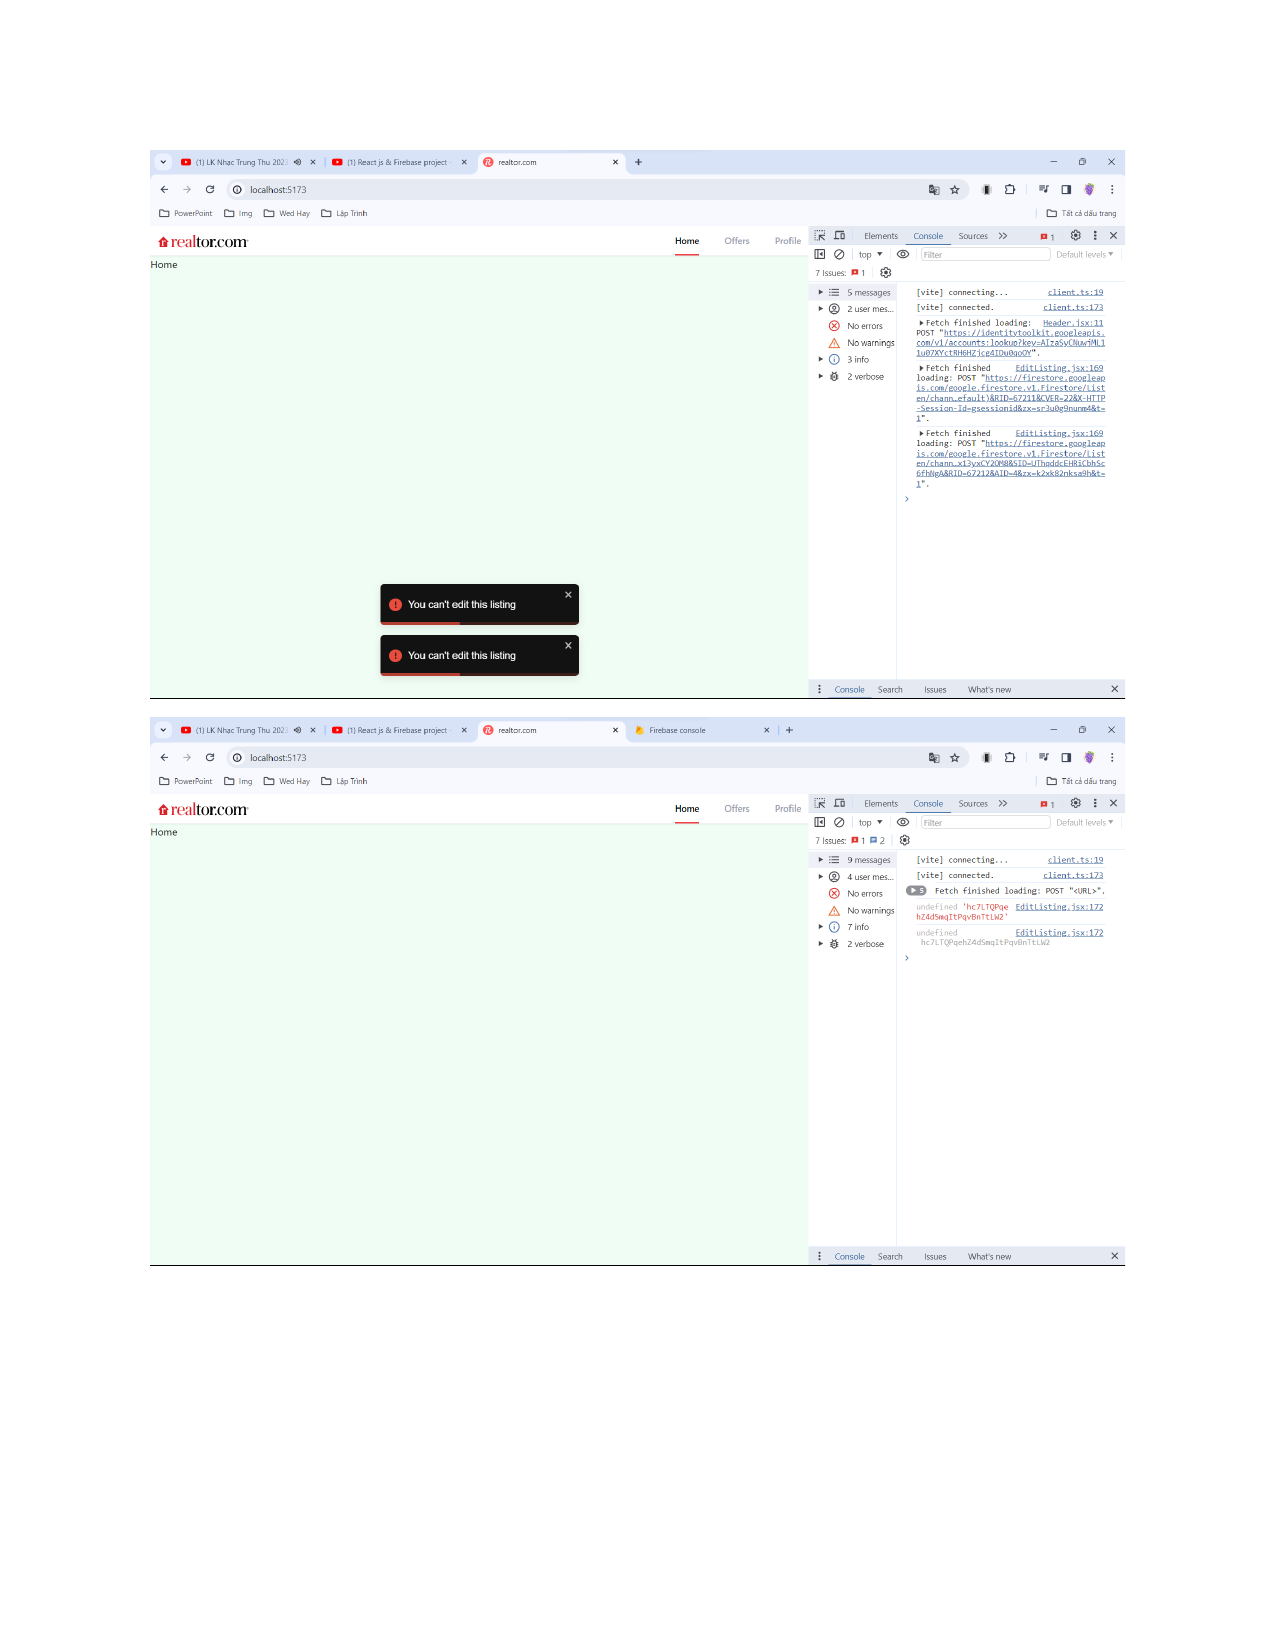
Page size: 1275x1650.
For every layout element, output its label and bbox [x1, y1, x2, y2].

picture [150, 717, 1125, 1266]
picture [150, 150, 1125, 699]
